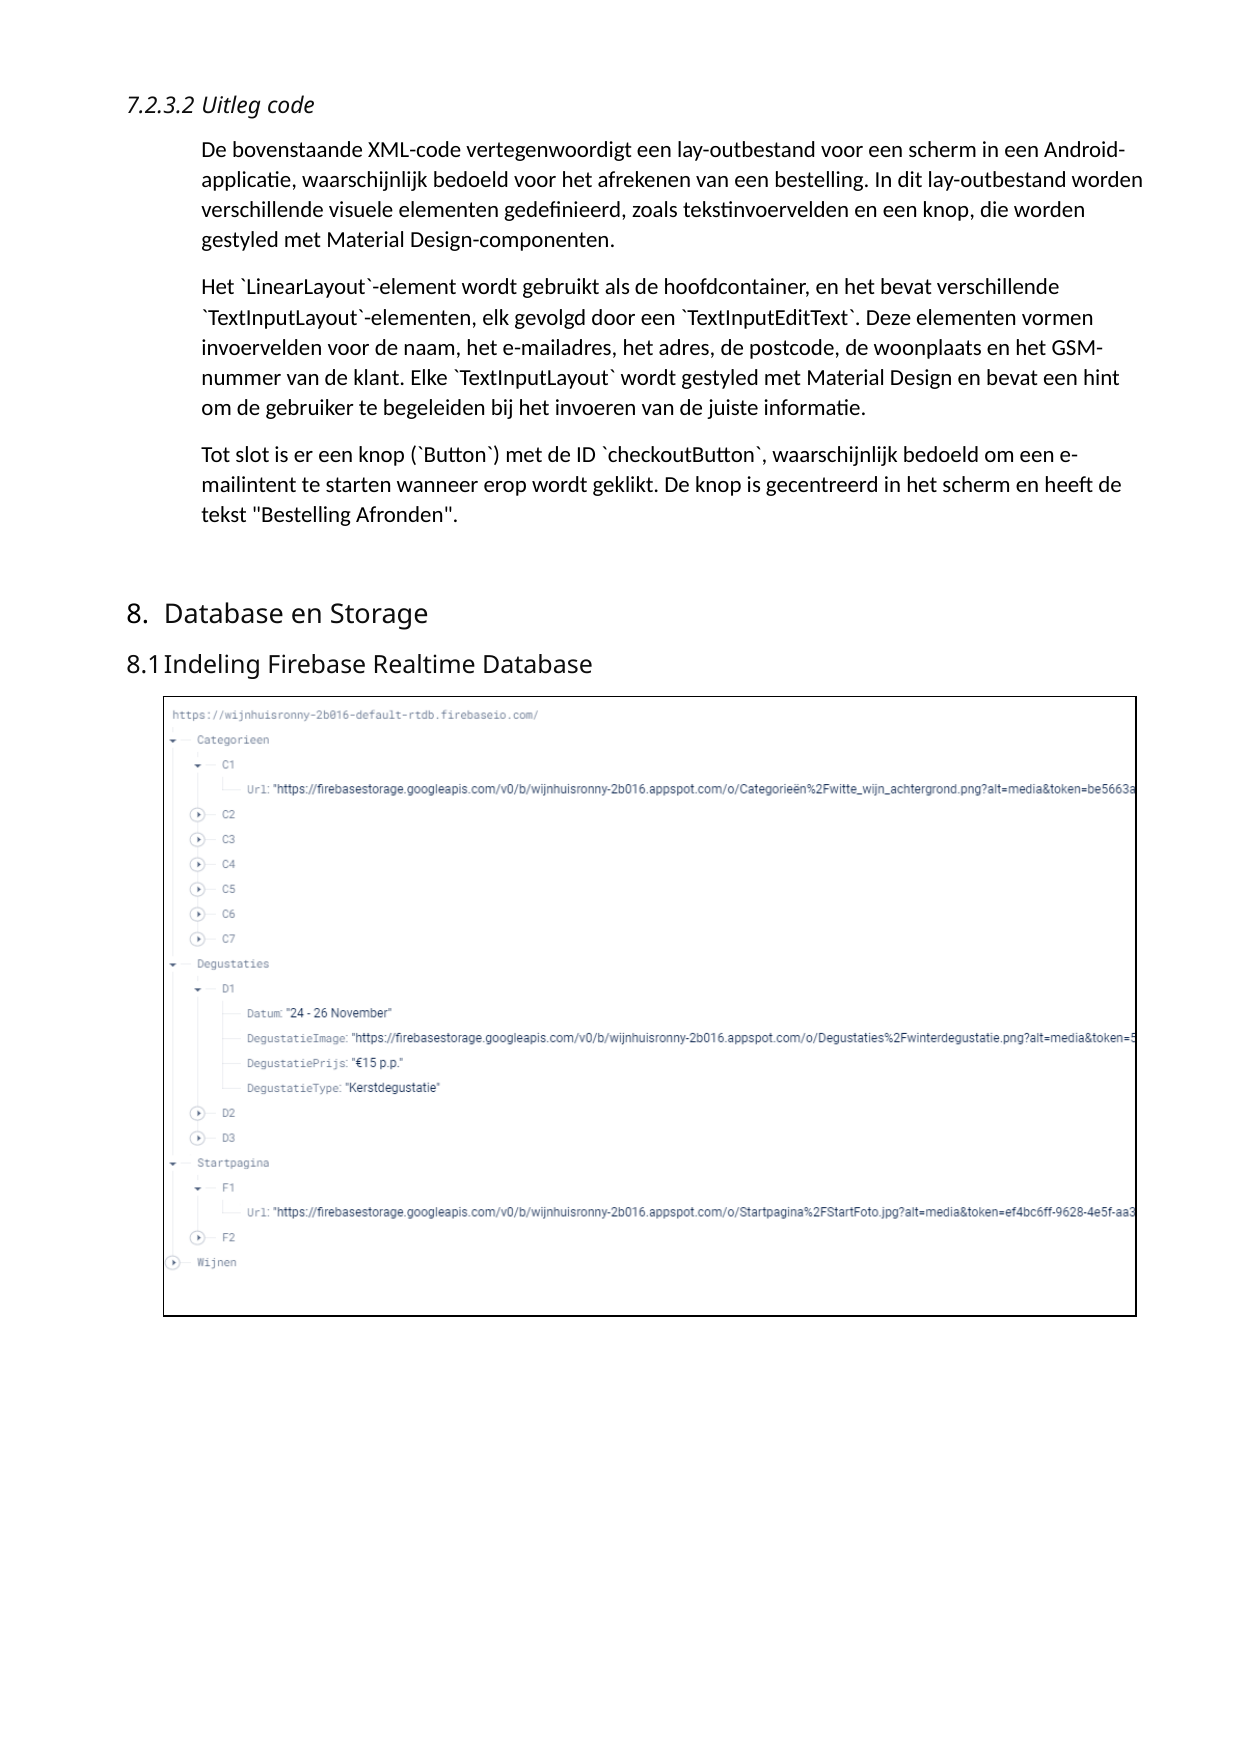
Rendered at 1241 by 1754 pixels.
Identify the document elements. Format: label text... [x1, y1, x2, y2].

text De bovenstaande XML-code vertegenwoordigt een lay-outbestand voor een scherm in een Android-applicatie, waarschijnlijk bedoeld voor het afrekenen van een bestelling. In dit lay-outbestand worden verschillende visuele elementen gedefinieerd, zoals tekstinvoervelden en een knop, die worden gestyled met Material Design-componenten. [201, 135, 1152, 253]
subtitle Database en Storage [126, 594, 1152, 631]
subtitle Indeling Firebase Realtime Database [126, 647, 1152, 681]
picture [164, 697, 1135, 1315]
subtitle Uitleg code [126, 89, 1152, 120]
text Het `LinearLayout`-element wordt gebruikt als de hoofdcontainer, en het bevat verschillende `TextInputLayout`-elementen, elk gevolgd door een `TextInputEditText`. Deze elementen vormen invoervelden voor de naam, het e-mailadres, het adres, de postcode, de woonplaats en het GSM-nummer van de klant. Elke `TextInputLayout` wordt gestyled met Material Design en bevat een hint om de gebruiker te begeleiden bij het invoeren van de juiste informatie. [201, 272, 1152, 421]
text Tot slot is er een knop (`Button`) met de ID `checkoutButton`, waarschijnlijk bedoeld om een e-mailintent te starten wanneer erop wordt geklikt. De knop is gecentreerd in het scherm en heeft de tekst "Bestelling Afronden". [201, 440, 1152, 528]
